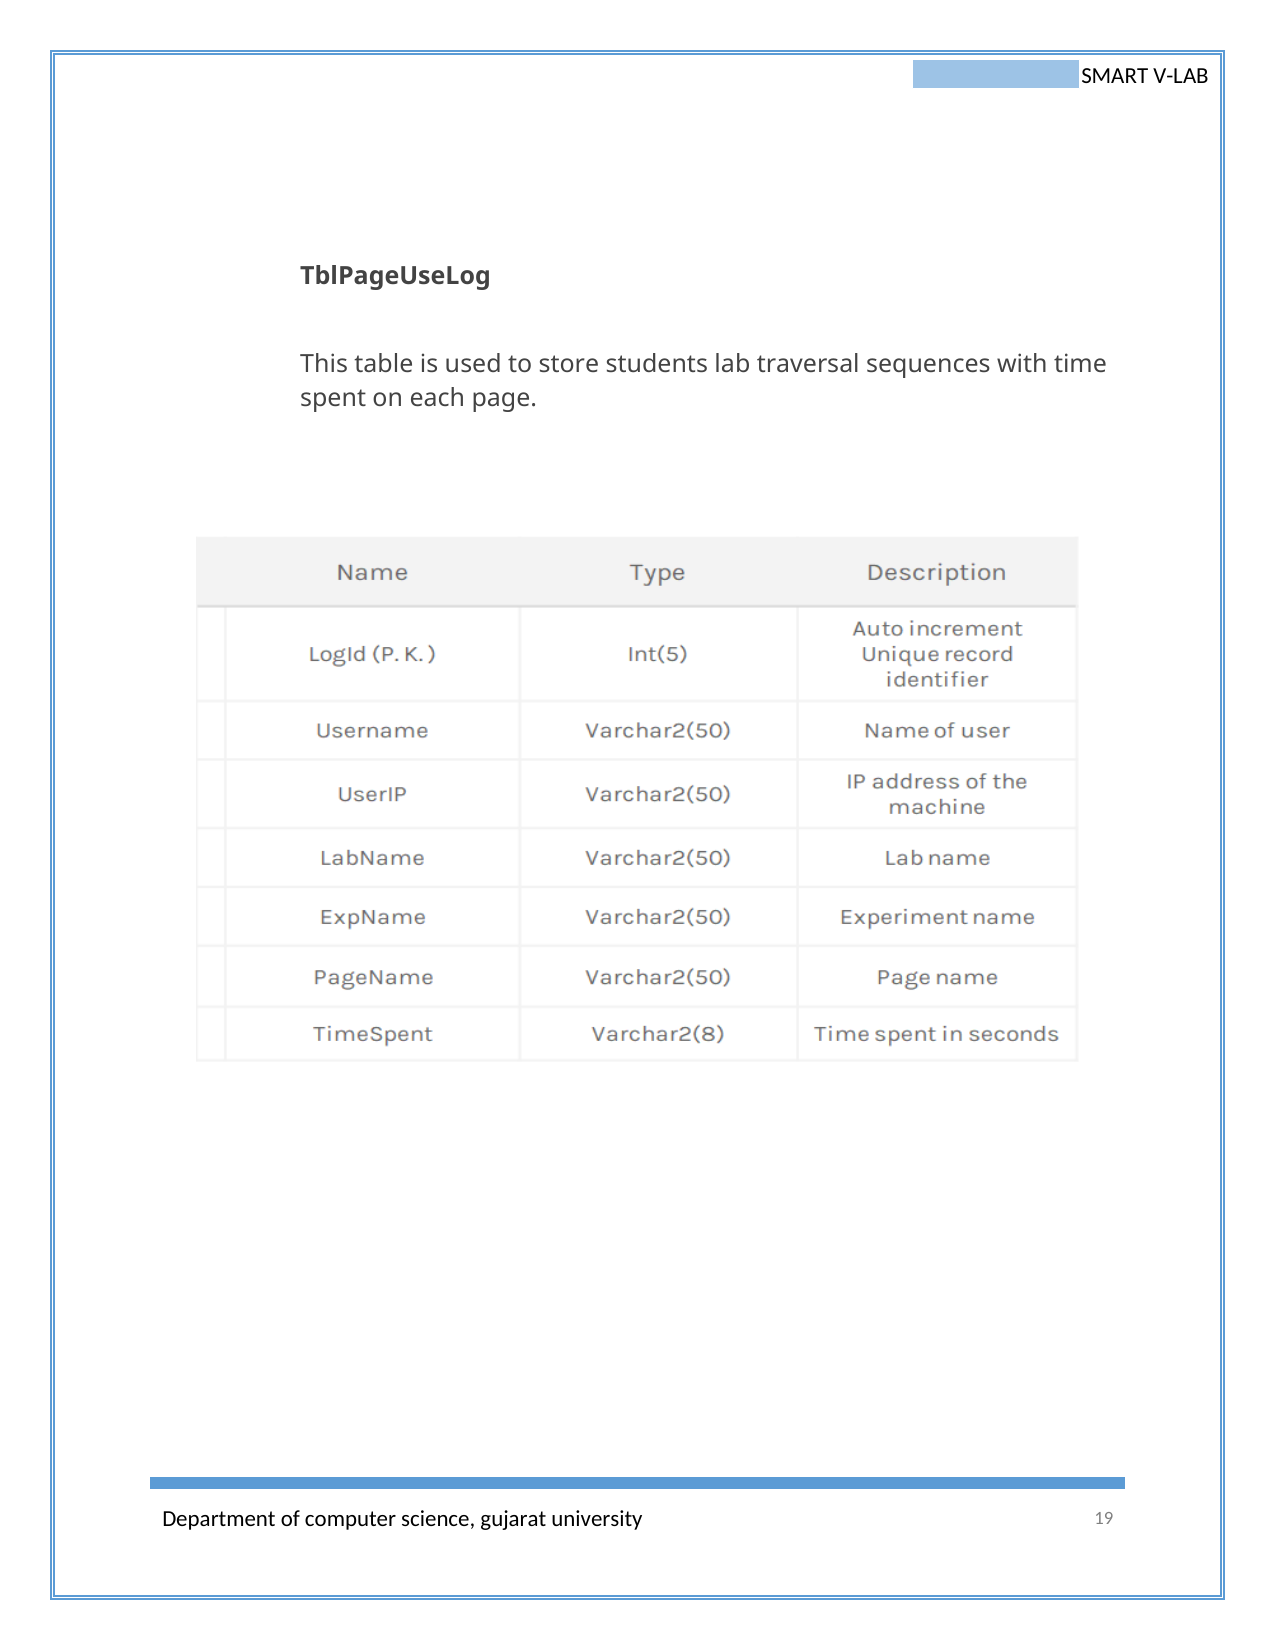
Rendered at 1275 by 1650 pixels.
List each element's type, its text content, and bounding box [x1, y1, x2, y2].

text This table is used to store students lab traversal sequences with time spent on each page. [300, 345, 1125, 413]
picture [196, 536, 1079, 1063]
text TblPageUseLog [225, 257, 1125, 292]
